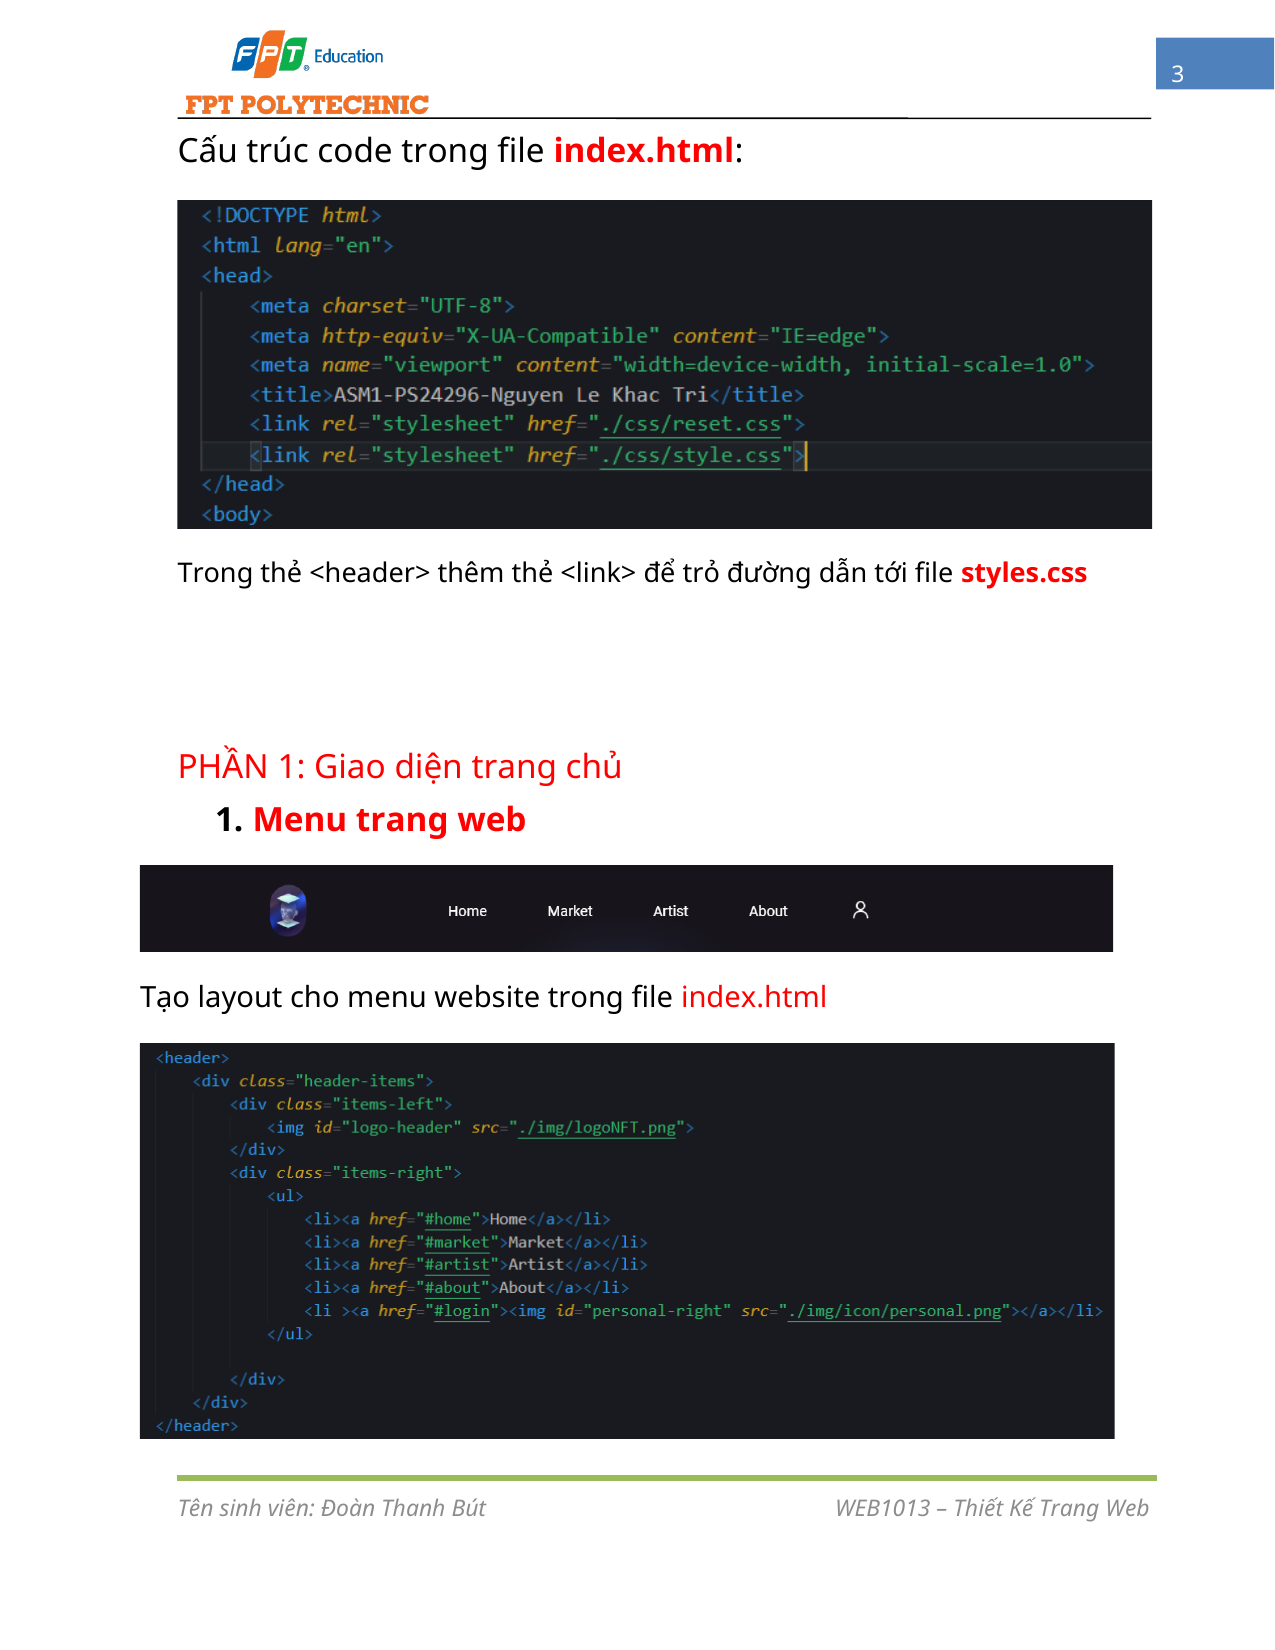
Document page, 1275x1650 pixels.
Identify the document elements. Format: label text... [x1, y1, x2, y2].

picture [177, 200, 1153, 529]
picture [139, 1043, 1115, 1439]
text PHẦN 1: Giao diện trang chủ [177, 743, 1157, 789]
text Tạo layout cho menu website trong file index.html [140, 977, 1157, 1016]
list Menu trang web [215, 796, 1157, 841]
picture [139, 865, 1114, 952]
text Trong thẻ <header> thêm thẻ <link> để trỏ đường dẫn tới file styles.css [177, 554, 1157, 591]
picture [177, 22, 437, 122]
text Cấu trúc code trong file index.html: [177, 127, 1157, 172]
